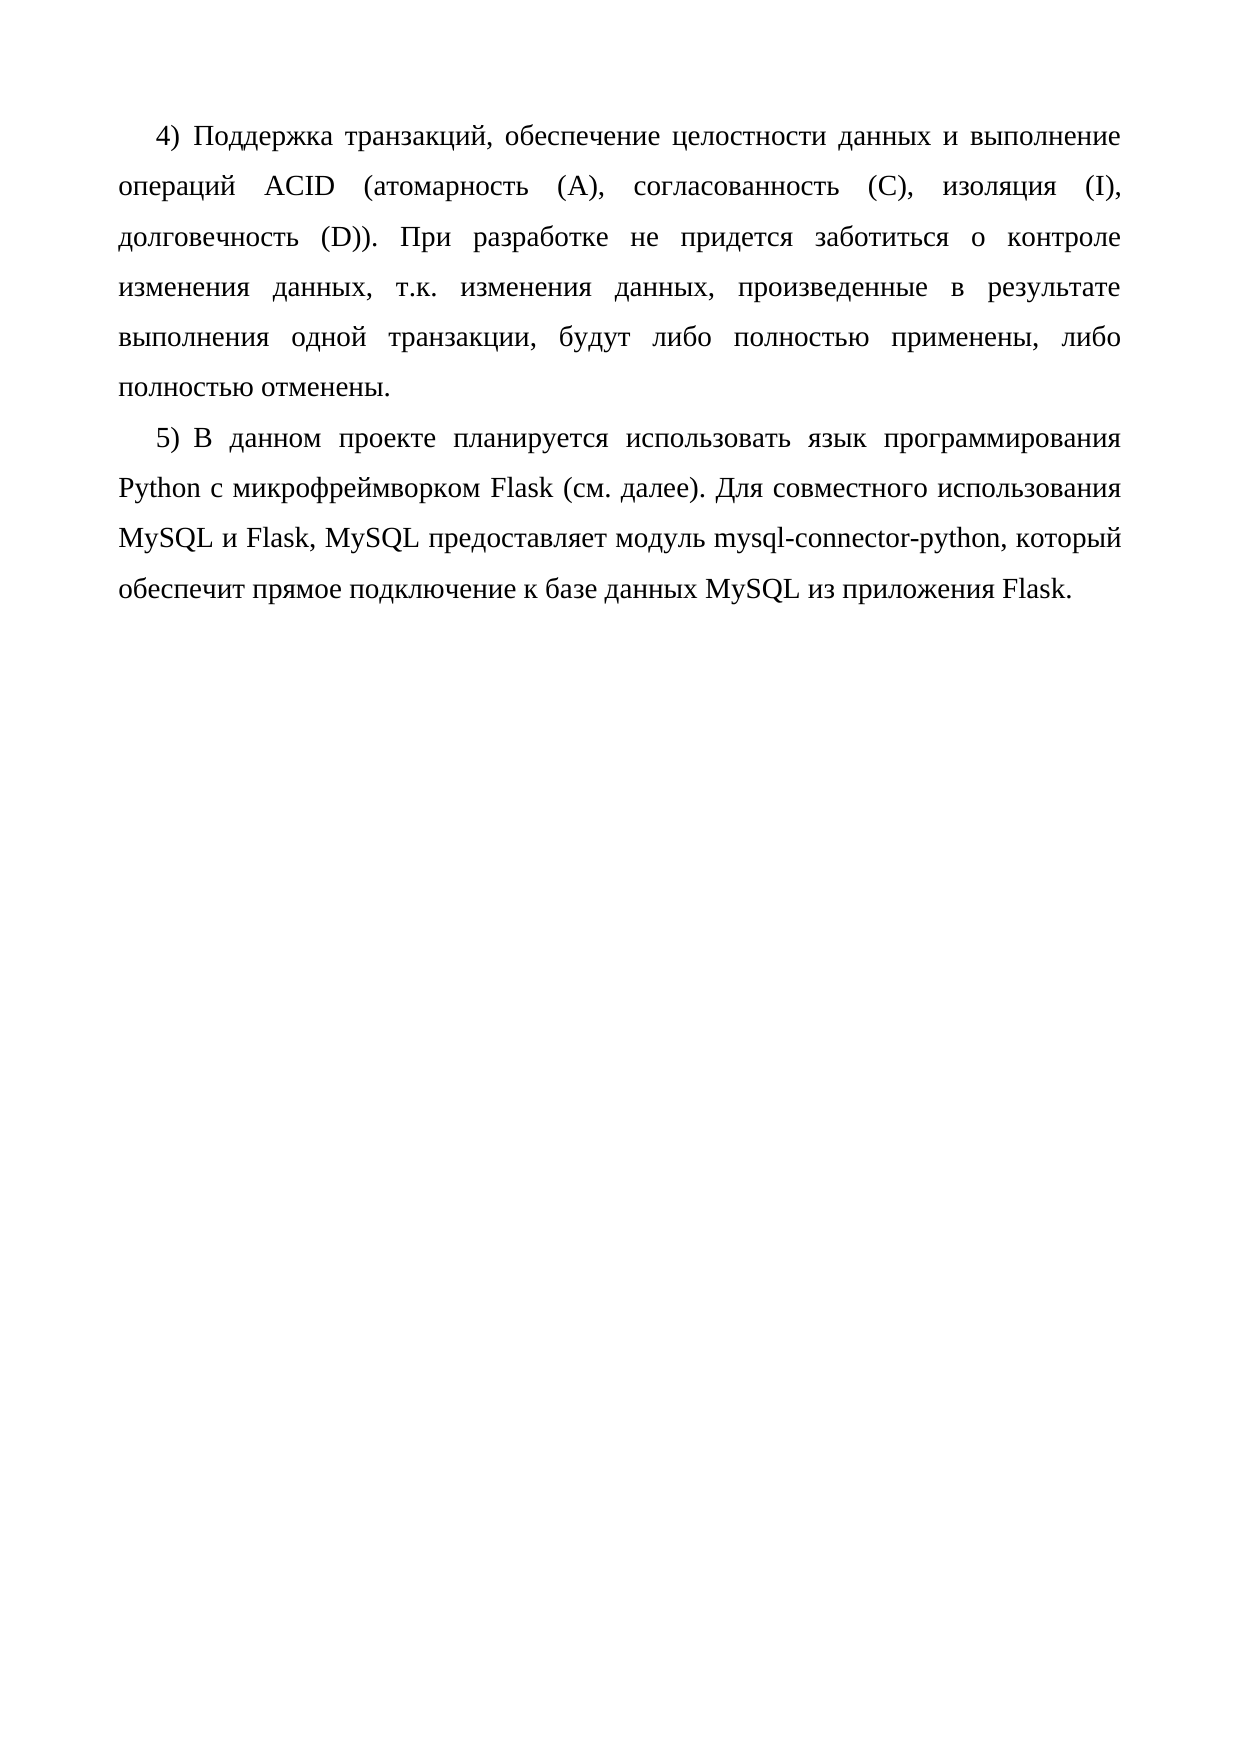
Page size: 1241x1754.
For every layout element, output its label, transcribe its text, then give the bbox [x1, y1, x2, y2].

list В данном проекте планируется использовать язык программирования Python c микрофреймворком Flask (см. далее). Для совместного использования MySQL и Flask, MySQL предоставляет модуль mysql-connector-python, который обеспечит прямое подключение к базе данных MySQL из приложения Flask. [118, 420, 1122, 604]
list Поддержка транзакций, обеспечение целостности данных и выполнение операций ACID (атомарность (A), согласованность (C), изоляция (I), долговечность (D)). При разработке не придется заботиться о контроле изменения данных, т.к. изменения данных, произведенные в результате выполнения одной транзакции, будут либо полностью применены, либо полностью отменены. [118, 118, 1122, 403]
